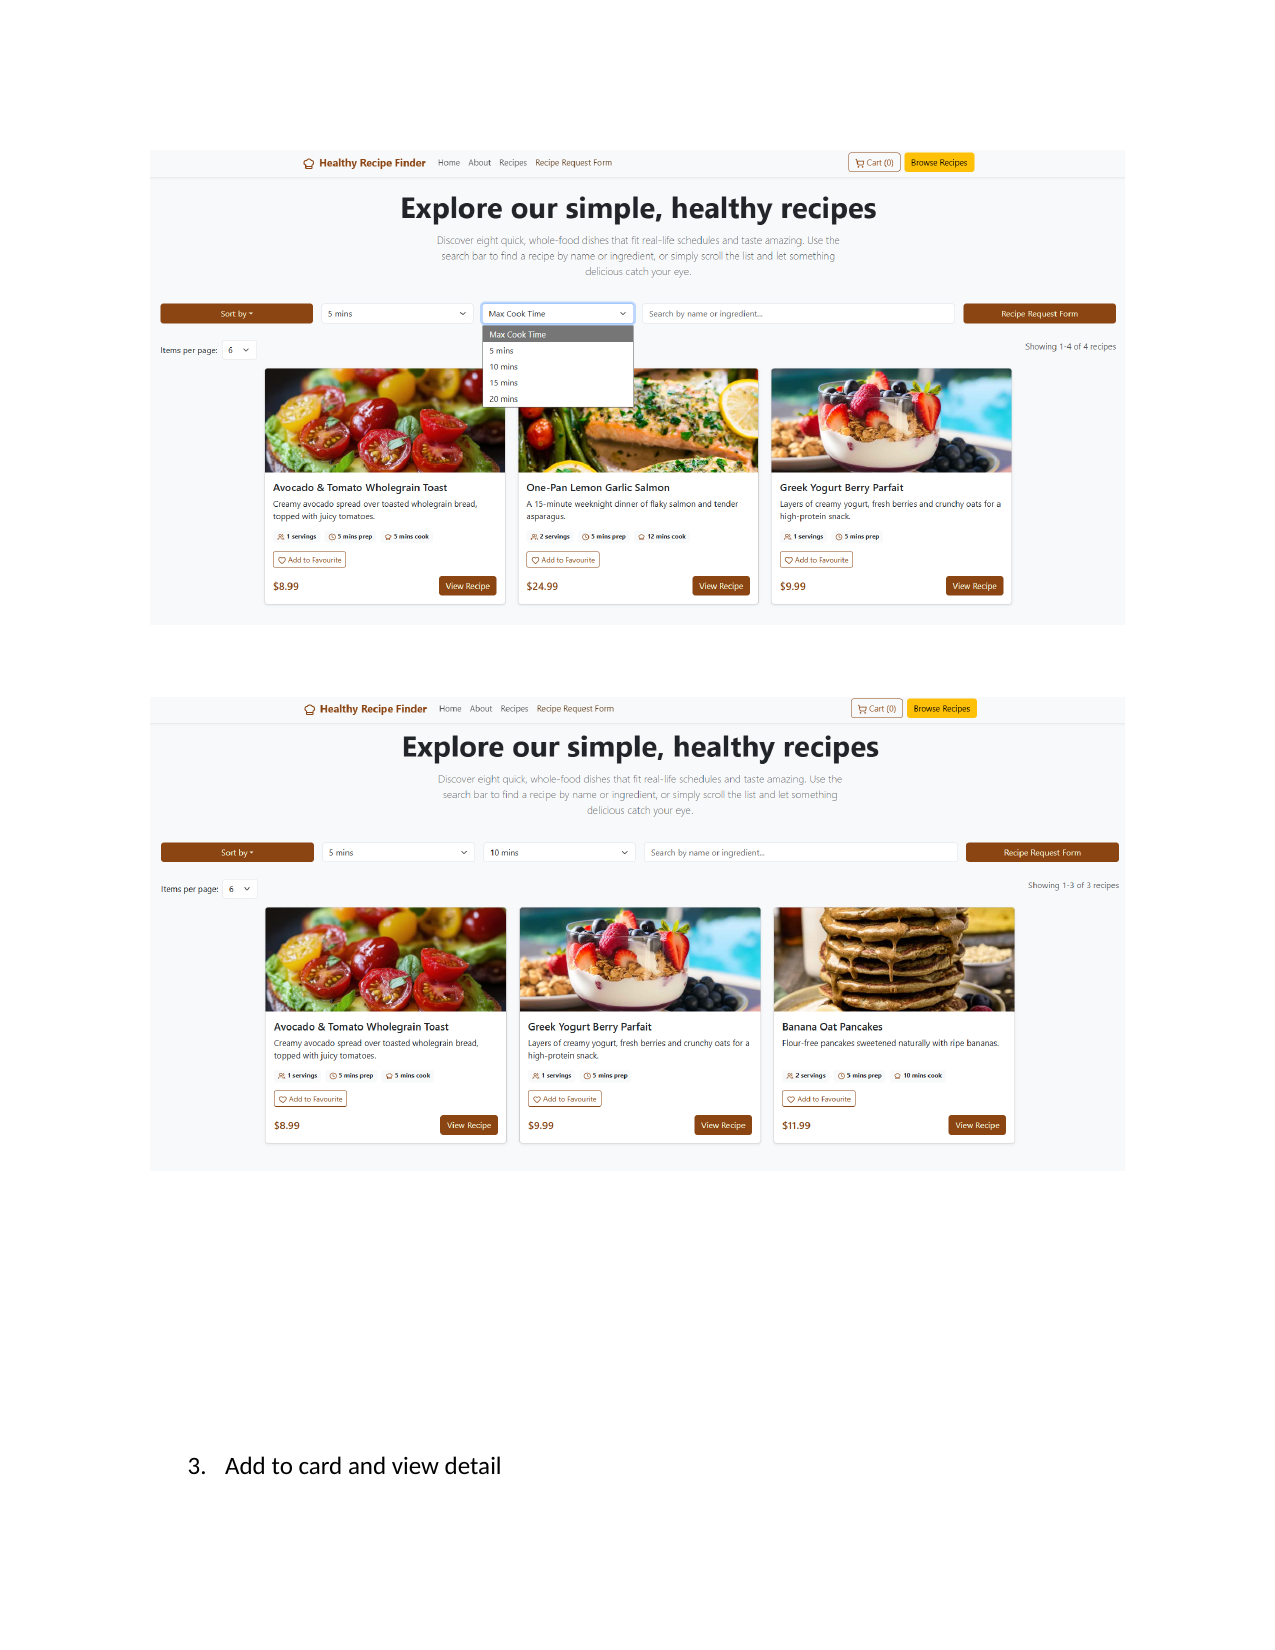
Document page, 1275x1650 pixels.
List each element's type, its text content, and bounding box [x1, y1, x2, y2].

picture [150, 697, 1125, 1171]
list Add to card and view detail [187, 1451, 1125, 1481]
picture [150, 150, 1125, 625]
